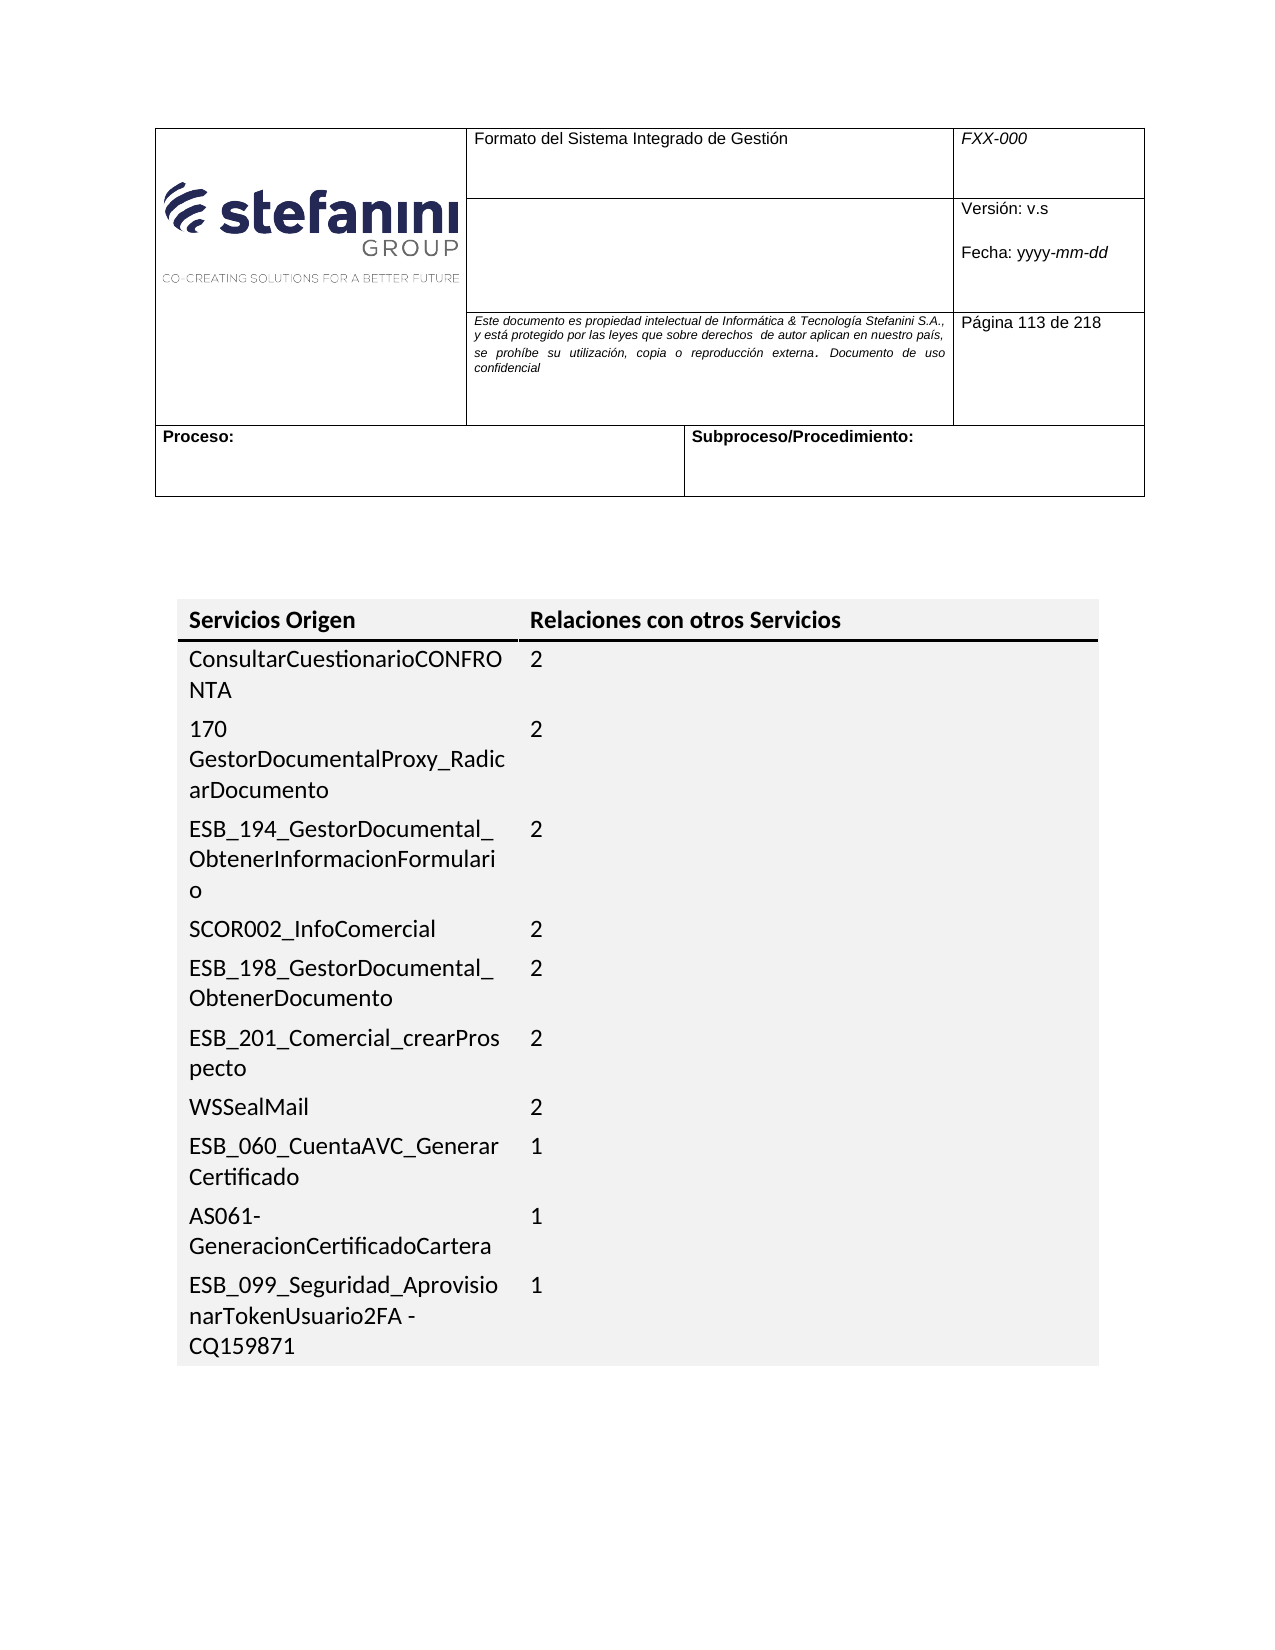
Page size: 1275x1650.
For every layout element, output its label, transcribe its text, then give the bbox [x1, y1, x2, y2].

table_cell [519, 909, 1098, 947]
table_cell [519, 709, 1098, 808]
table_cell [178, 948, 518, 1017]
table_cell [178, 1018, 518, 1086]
table_header Relaciones con otros Servicios [519, 600, 1098, 638]
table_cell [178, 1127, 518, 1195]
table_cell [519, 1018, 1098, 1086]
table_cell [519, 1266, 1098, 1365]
picture [162, 182, 460, 286]
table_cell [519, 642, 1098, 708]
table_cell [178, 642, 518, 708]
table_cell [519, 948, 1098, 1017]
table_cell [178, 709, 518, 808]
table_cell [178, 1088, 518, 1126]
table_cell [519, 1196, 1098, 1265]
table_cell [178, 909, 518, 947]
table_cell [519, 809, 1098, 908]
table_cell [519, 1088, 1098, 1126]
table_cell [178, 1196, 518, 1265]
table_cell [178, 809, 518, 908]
table_header Servicios Origen [178, 600, 518, 638]
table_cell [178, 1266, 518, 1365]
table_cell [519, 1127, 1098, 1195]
